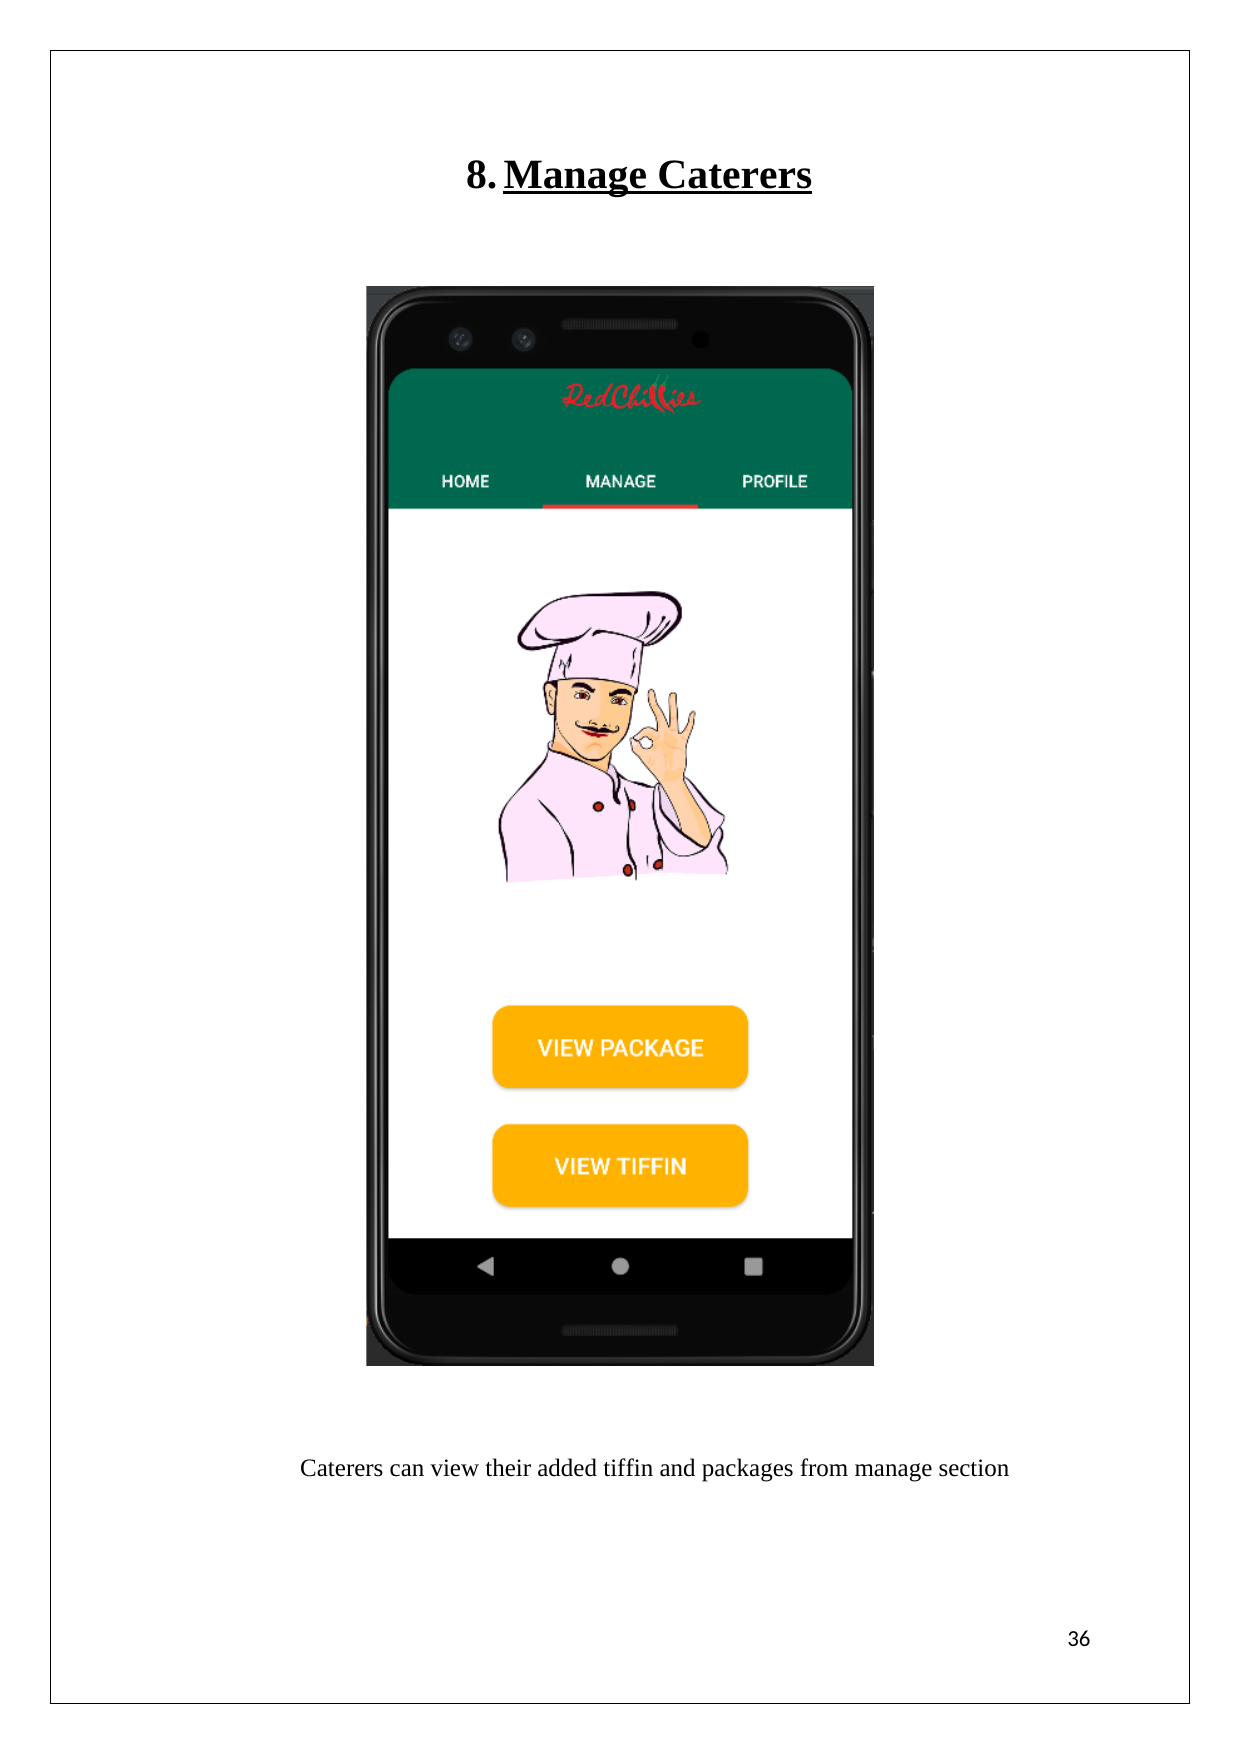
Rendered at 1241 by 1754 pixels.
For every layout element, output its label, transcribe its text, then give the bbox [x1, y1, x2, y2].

text Caterers can view their added tiffin and packages from manage section [225, 1453, 1090, 1482]
picture [366, 286, 874, 1366]
list Manage Caterers [187, 150, 1090, 198]
